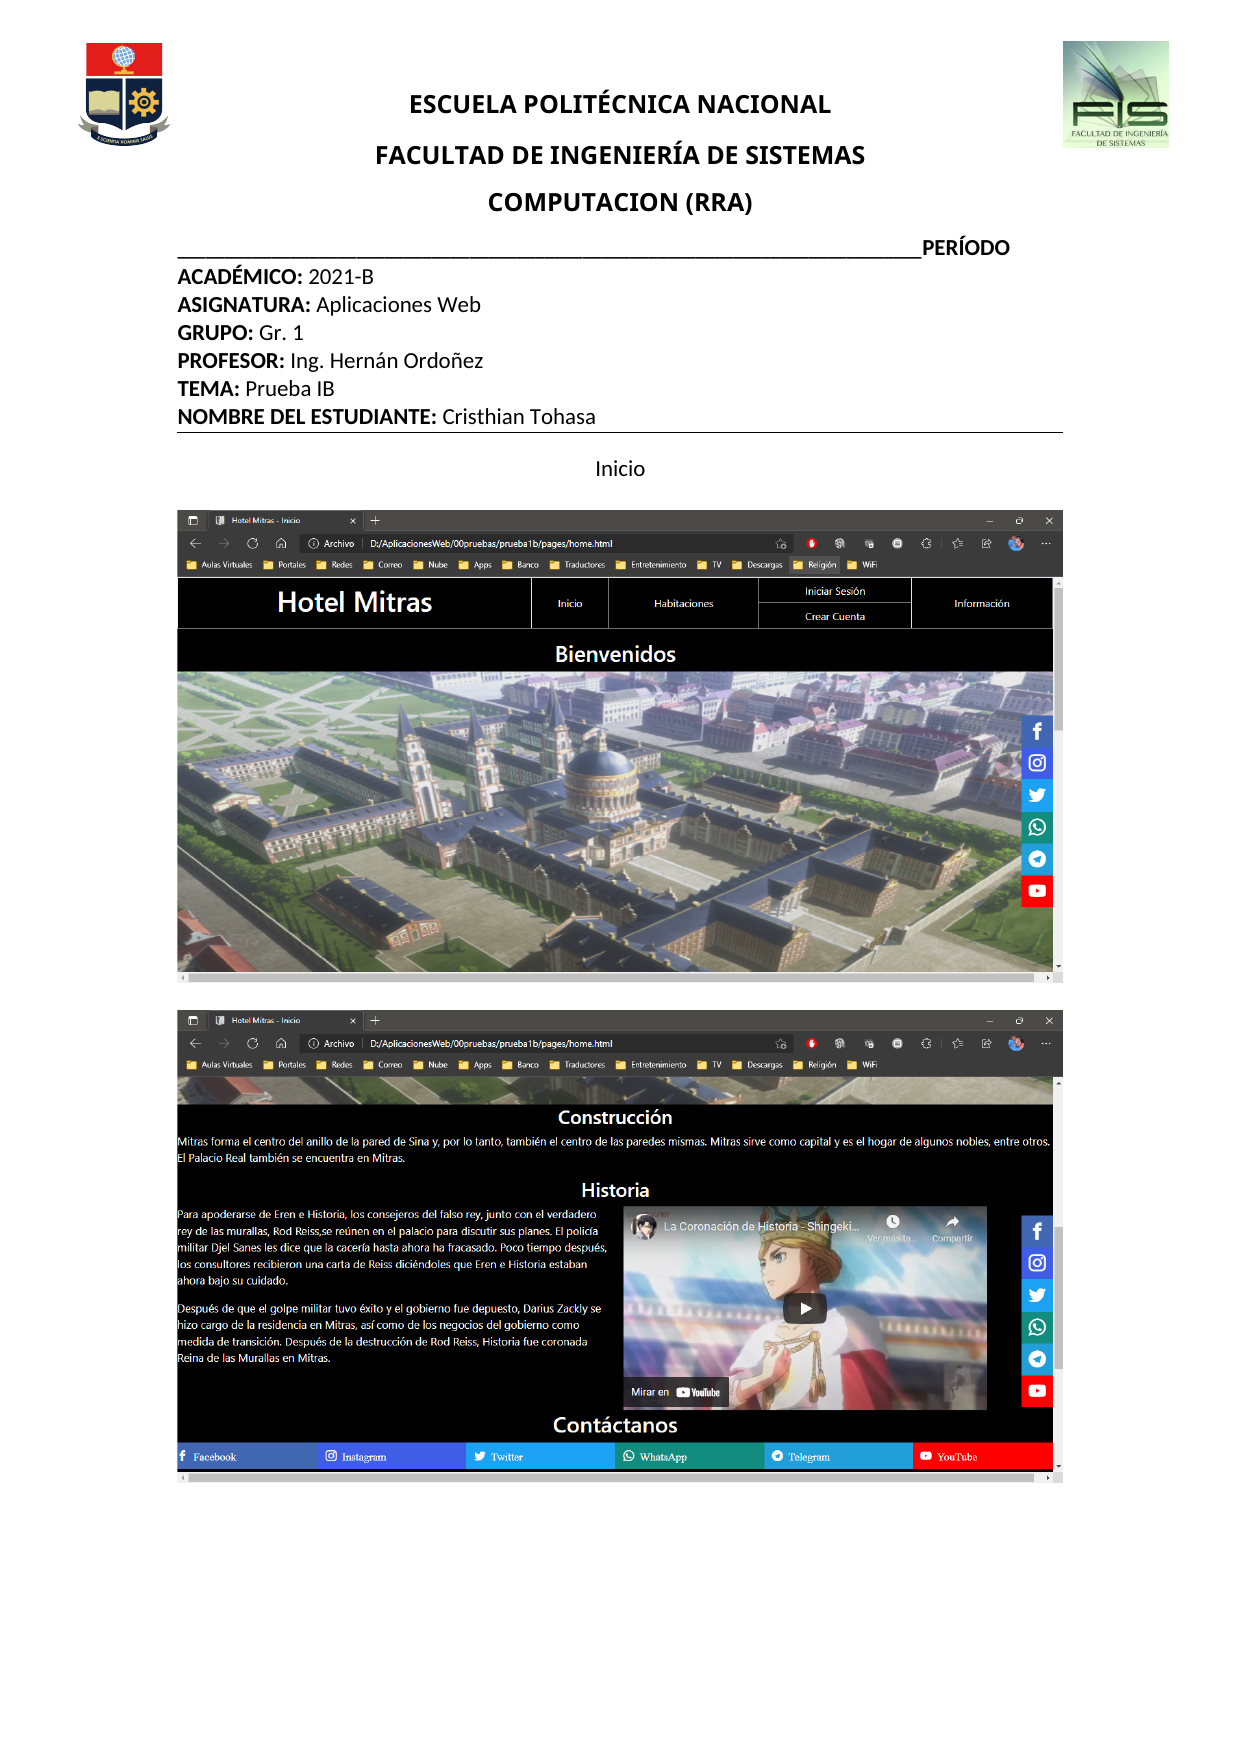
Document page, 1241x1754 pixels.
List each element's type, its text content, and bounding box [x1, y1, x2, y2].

picture [177, 1010, 1063, 1483]
picture [70, 43, 178, 146]
text _______________________________________________________________________________PERÍODO ACADÉMICO: 2021-B ASIGNATURA: Aplicaciones Web GRUPO: Gr. 1 PROFESOR: Ing. Hernán Ordoñez TEMA: Prueba IB NOMBRE DEL ESTUDIANTE: Cristhian Tohasa [177, 231, 1063, 432]
text Inicio [177, 454, 1063, 482]
picture [177, 510, 1063, 983]
picture [1063, 41, 1170, 148]
